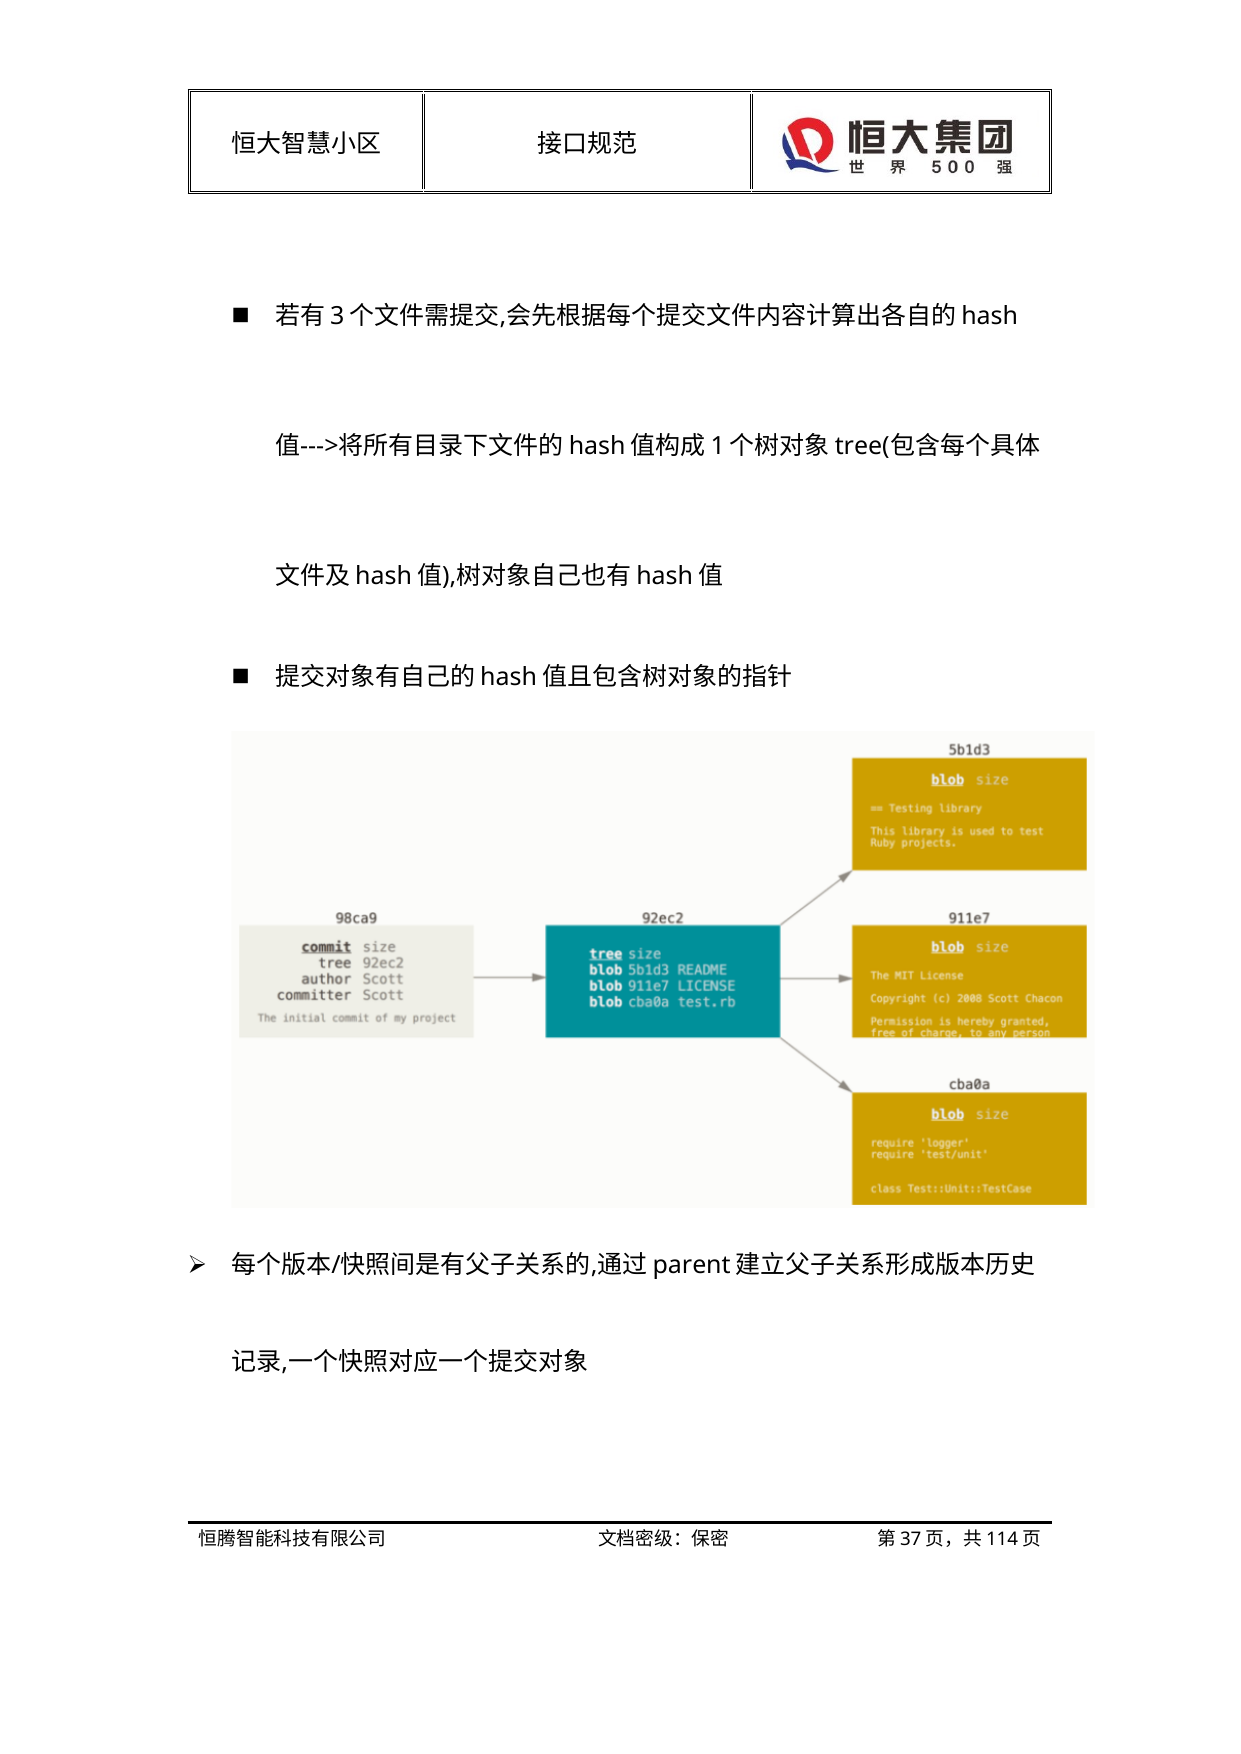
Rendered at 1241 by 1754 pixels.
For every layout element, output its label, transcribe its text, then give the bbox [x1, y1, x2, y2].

picture [231, 731, 1095, 1208]
picture [762, 106, 1040, 177]
list 提交对象有自己的hash值且包含树对象的指针 [231, 642, 1053, 707]
list 每个版本/快照间是有父子关系的,通过parent建立父子关系形成版本历史记录,一个快照对应一个提交对象 [187, 1230, 1053, 1392]
list 若有3个文件需提交,会先根据每个提交文件内容计算出各自的hash值--->将所有目录下文件的hash值构成1个树对象tree(包含每个具体文件及hash值),树对象自己也有hash值 [231, 281, 1053, 606]
